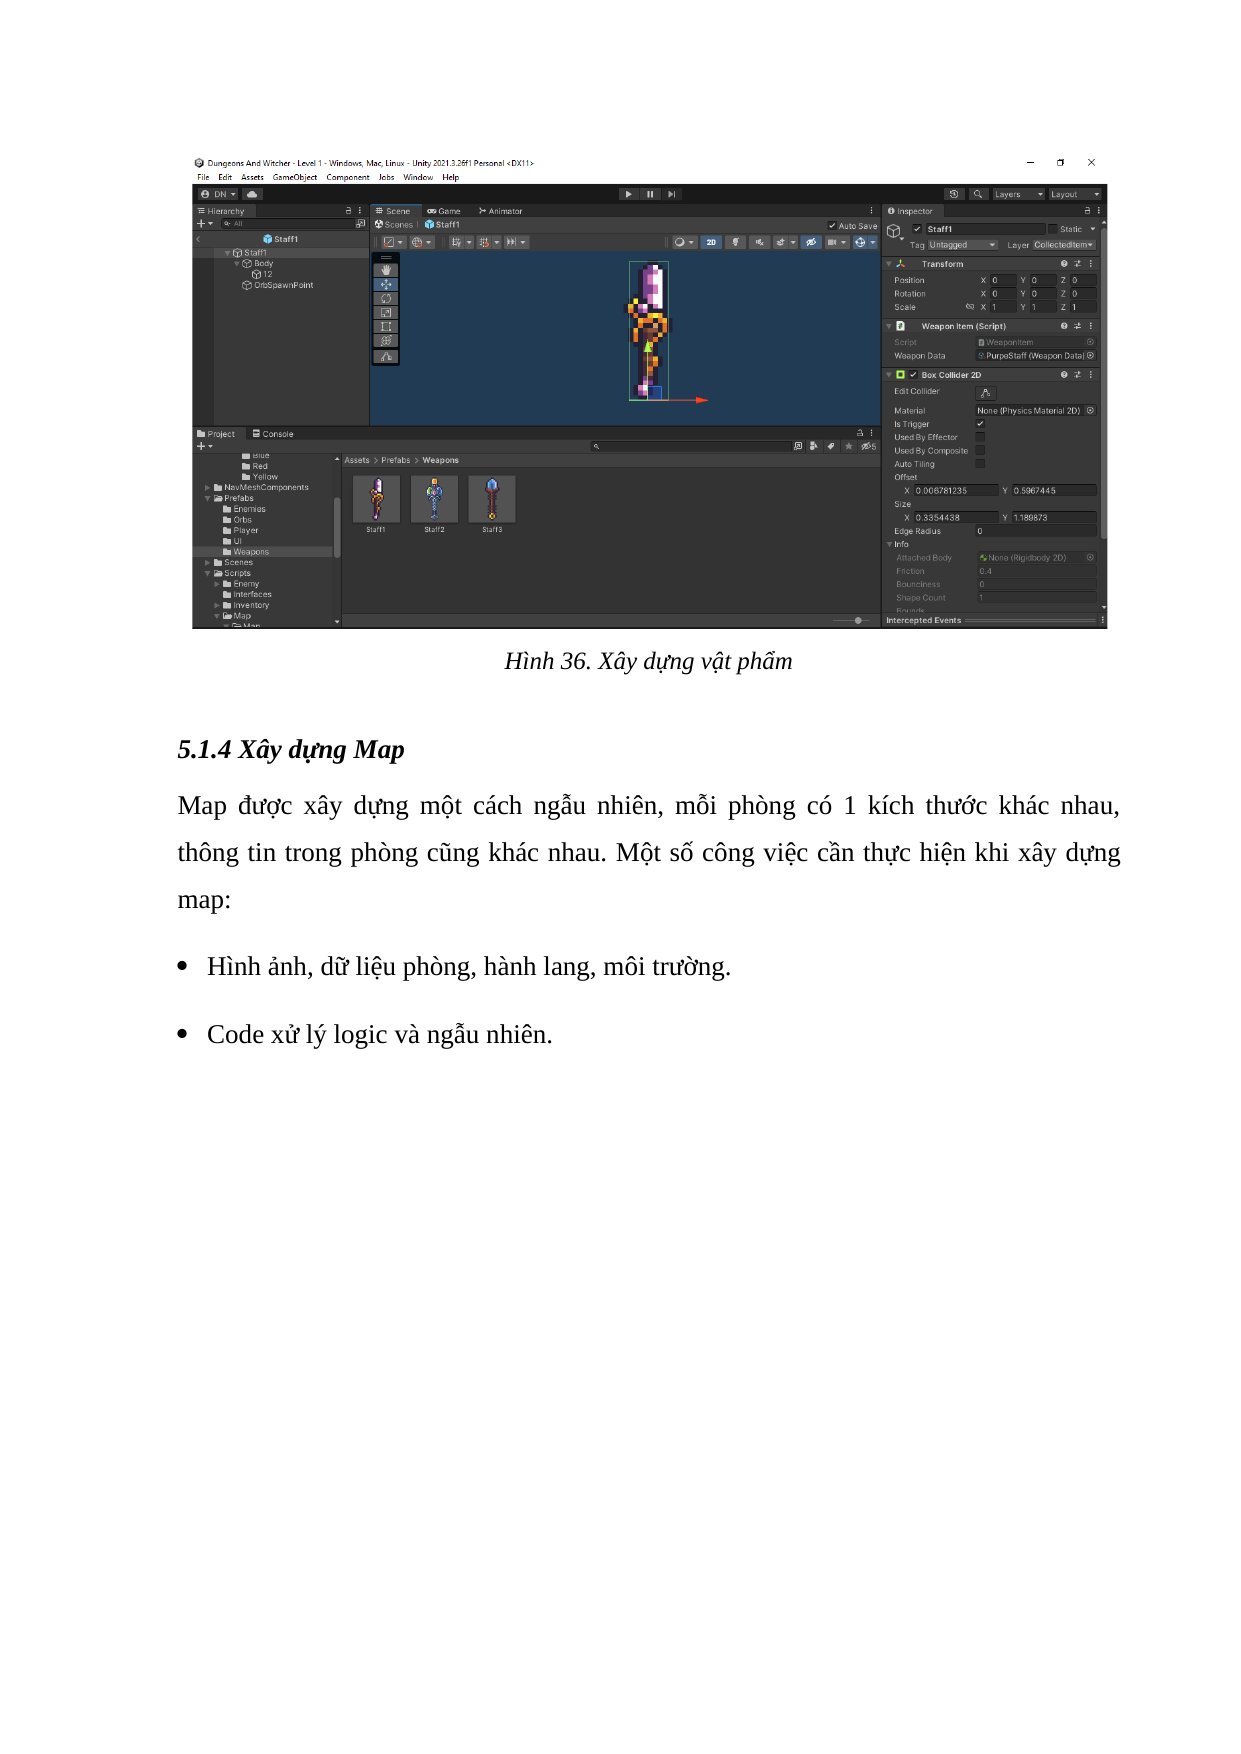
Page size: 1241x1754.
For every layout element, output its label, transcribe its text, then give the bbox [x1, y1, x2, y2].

subtitle Xây dựng Map [177, 733, 1122, 764]
text Map được xây dựng một cách ngẫu nhiên, mỗi phòng có 1 kích thước khác nhau, thông tin trong phòng cũng khác nhau. Một số công việc cần thực hiện khi xây dựng map: [177, 789, 1122, 914]
text Hình ảnh, dữ liệu phòng, hành lang, môi trường. [177, 950, 1122, 981]
text Code xử lý logic và ngẫu nhiên. [177, 1018, 1122, 1049]
picture [192, 155, 1108, 629]
